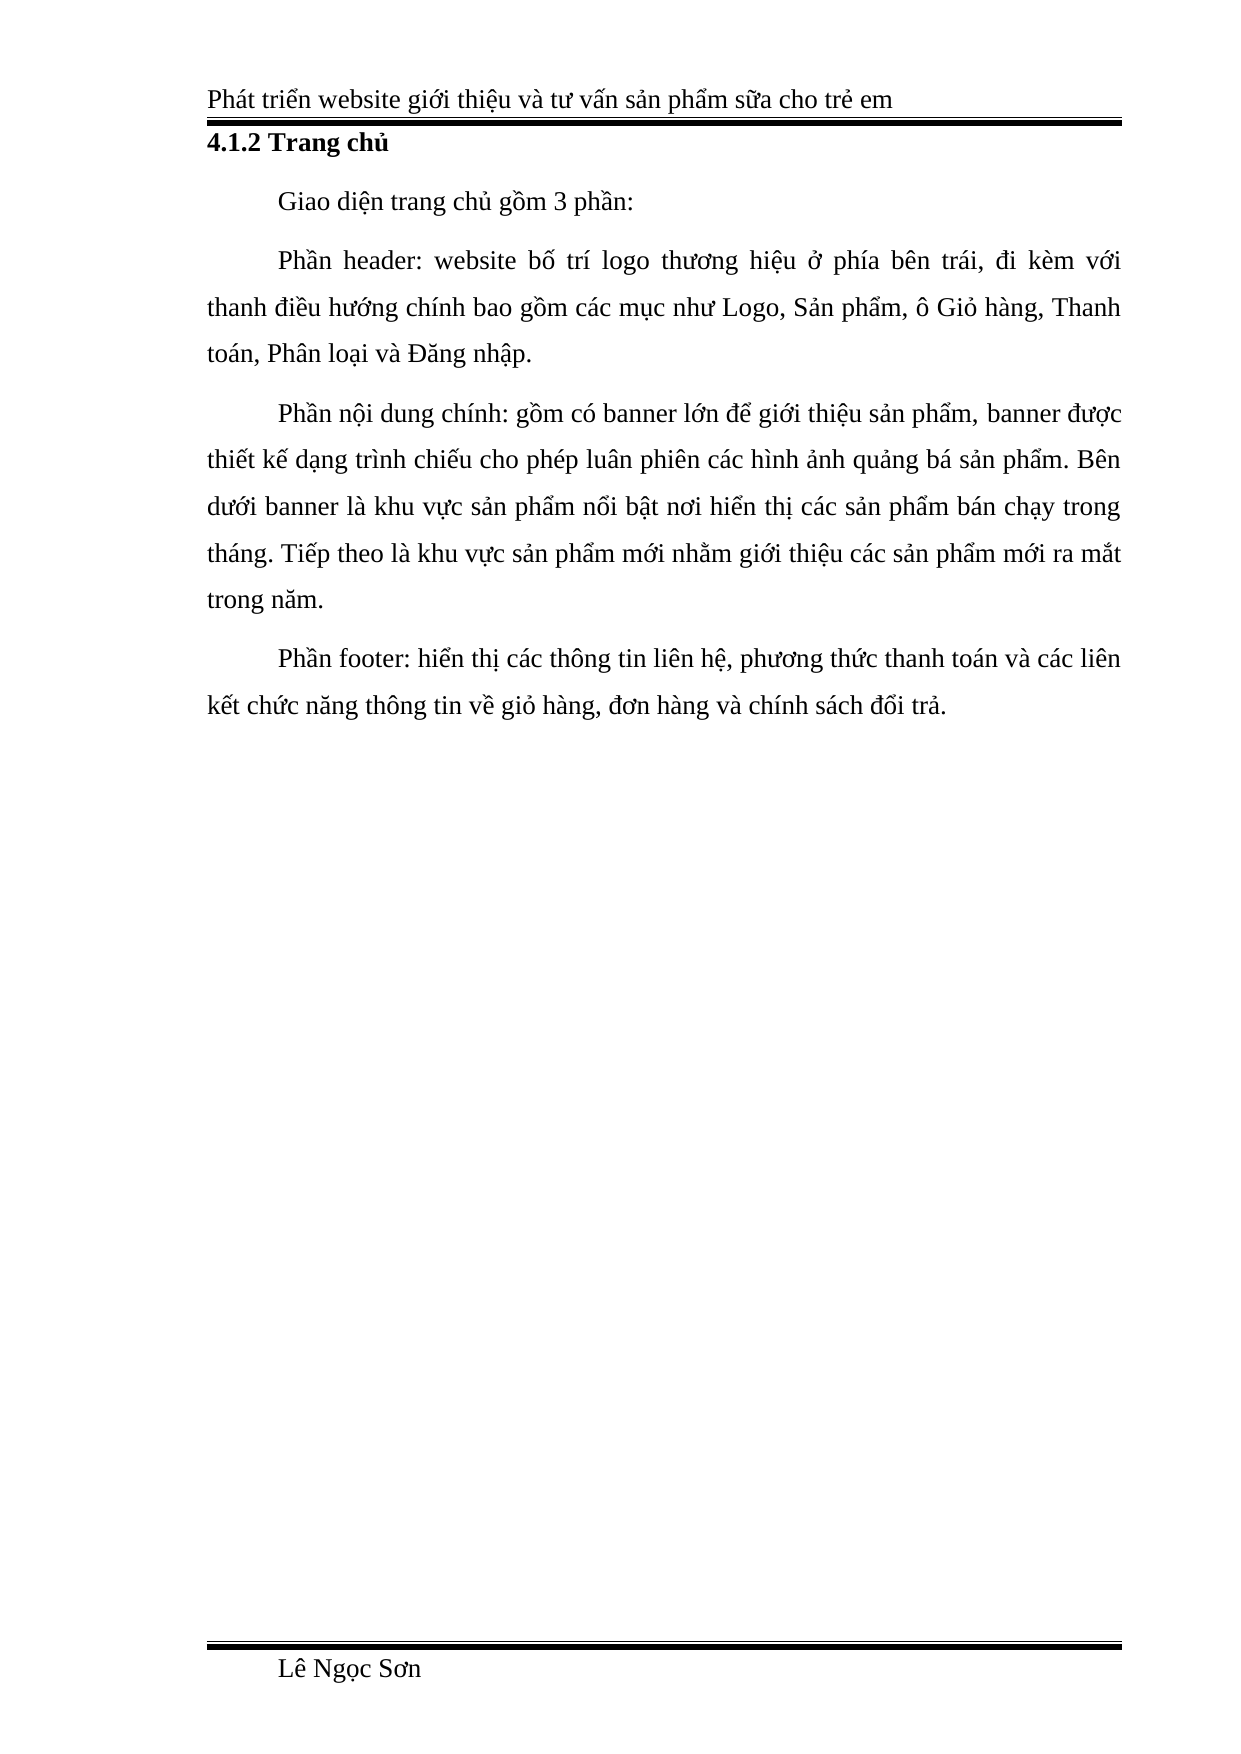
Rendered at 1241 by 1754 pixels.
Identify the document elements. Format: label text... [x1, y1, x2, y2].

text Giao diện trang chủ gồm 3 phần: [207, 185, 1122, 216]
text Phần nội dung chính: gồm có banner lớn để giới thiệu sản phẩm, banner được thiết kế dạng trình chiếu cho phép luân phiên các hình ảnh quảng bá sản phẩm. Bên dưới banner là khu vực sản phẩm nổi bật nơi hiển thị các sản phẩm bán chạy trong tháng. Tiếp theo là khu vực sản phẩm mới nhằm giới thiệu các sản phẩm mới ra mắt trong năm. [207, 397, 1122, 614]
text Phần footer: hiển thị các thông tin liên hệ, phương thức thanh toán và các liên kết chức năng thông tin về giỏ hàng, đơn hàng và chính sách đổi trả. [207, 643, 1122, 720]
text Phần header: website bố trí logo thương hiệu ở phía bên trái, đi kèm với thanh điều hướng chính bao gồm các mục như Logo, Sản phẩm, ô Giỏ hàng, Thanh toán, Phân loại và Đăng nhập. [207, 244, 1122, 369]
subtitle 4.1.2 Trang chủ [207, 126, 1122, 157]
